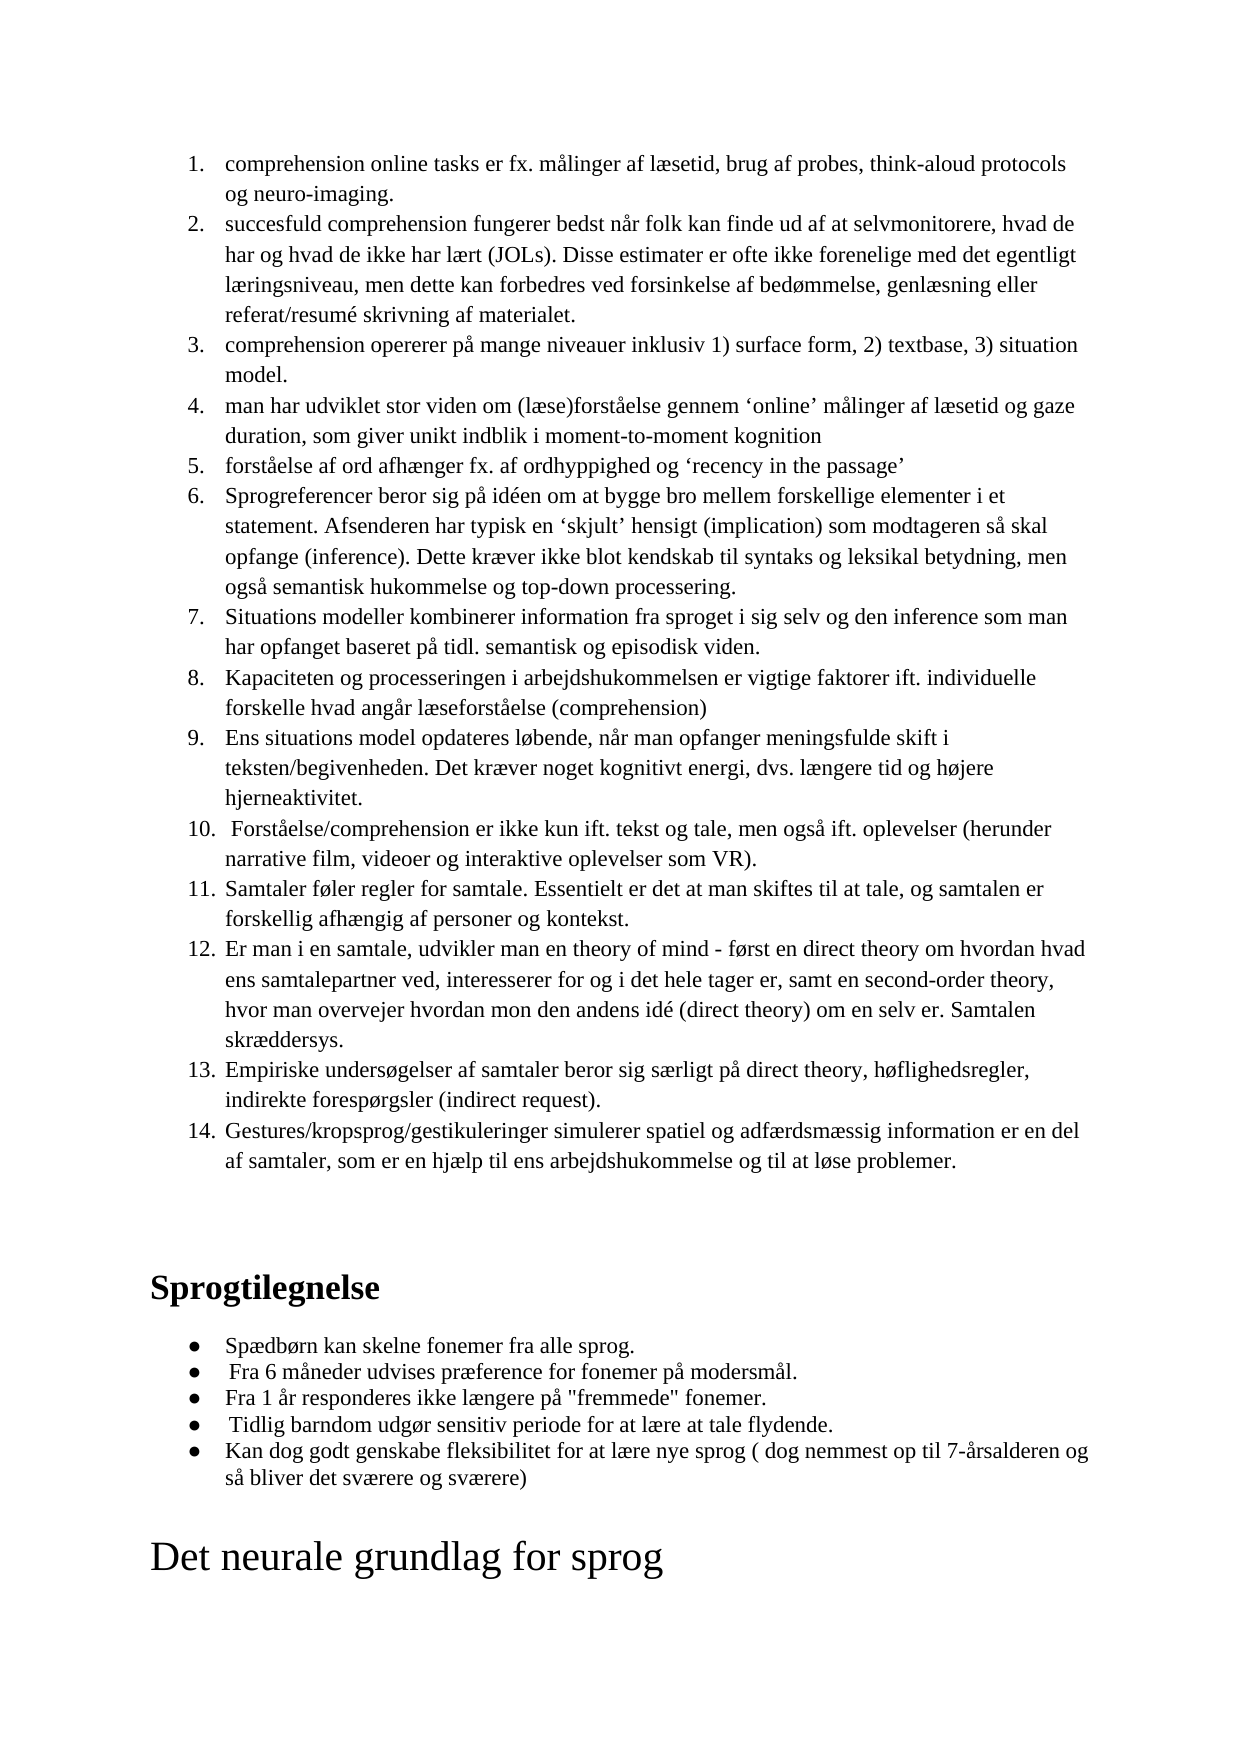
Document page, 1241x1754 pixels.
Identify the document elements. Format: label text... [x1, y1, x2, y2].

list succesfuld comprehension fungerer bedst når folk kan finde ud af at selvmonitorere, hvad de har og hvad de ikke har lært (JOLs). Disse estimater er ofte ikke forenelige med det egentligt læringsniveau, men dette kan forbedres ved forsinkelse af bedømmelse, genlæsning eller referat/resumé skrivning af materialet. [187, 210, 1090, 327]
list Sprogreferencer beror sig på idéen om at bygge bro mellem forskellige elementer i et statement. Afsenderen har typisk en ‘skjult’ hensigt (implication) som modtageren så skal opfange (inference). Dette kræver ikke blot kendskab til syntaks og leksikal betydning, men også semantisk hukommelse og top-down processering. [187, 482, 1090, 599]
list Spædbørn kan skelne fonemer fra alle sprog. [187, 1332, 1090, 1358]
list Gestures/kropsprog/gestikuleringer simulerer spatiel og adfærdsmæssig information er en del af samtaler, som er en hjælp til ens arbejdshukommelse og til at løse problemer. [187, 1117, 1090, 1173]
list Fra 1 år responderes ikke længere på "fremmede" fonemer. [187, 1384, 1090, 1411]
list forståelse af ord afhænger fx. af ordhyppighed og ‘recency in the passage’ [187, 452, 1090, 478]
list Er man i en samtale, udvikler man en theory of mind - først en direct theory om hvordan hvad ens samtalepartner ved, interesserer for og i det hele tager er, samt en second-order theory, hvor man overvejer hvordan mon den andens idé (direct theory) om en selv er. Samtalen skræddersys. [187, 935, 1090, 1052]
list Situations modeller kombinerer information fra sproget i sig selv og den inference som man har opfanget baseret på tidl. semantisk og episodisk viden. [187, 603, 1090, 660]
list Fra 6 måneder udvises præference for fonemer på modersmål. [187, 1358, 1090, 1384]
list Ens situations model opdateres løbende, når man opfanger meningsfulde skift i teksten/begivenheden. Det kræver noget kognitivt energi, dvs. længere tid og højere hjerneaktivitet. [187, 724, 1090, 811]
subtitle Sprogtilegnelse [150, 1266, 1090, 1307]
list Kapaciteten og processeringen i arbejdshukommelsen er vigtige faktorer ift. individuelle forskelle hvad angår læseforståelse (comprehension) [187, 663, 1090, 720]
list Empiriske undersøgelser af samtaler beror sig særligt på direct theory, høflighedsregler, indirekte forespørgsler (indirect request). [187, 1056, 1090, 1113]
list man har udviklet stor viden om (læse)forståelse gennem ‘online’ målinger af læsetid og gaze duration, som giver unikt indblik i moment-to-moment kognition [187, 392, 1090, 448]
subtitle Det neurale grundlag for sprog [150, 1532, 1090, 1579]
list comprehension opererer på mange niveauer inklusiv 1) surface form, 2) textbase, 3) situation model. [187, 331, 1090, 388]
list Forståelse/comprehension er ikke kun ift. tekst og tale, men også ift. oplevelser (herunder narrative film, videoer og interaktive oplevelser som VR). [187, 814, 1090, 871]
list comprehension online tasks er fx. målinger af læsetid, brug af probes, think-aloud protocols og neuro-imaging. [187, 150, 1090, 207]
list Kan dog godt genskabe fleksibilitet for at lære nye sprog ( dog nemmest op til 7-årsalderen og så bliver det sværere og sværere) [187, 1437, 1090, 1490]
list Tidlig barndom udgør sensitiv periode for at lære at tale flydende. [187, 1411, 1090, 1437]
list Samtaler føler regler for samtale. Essentielt er det at man skiftes til at tale, og samtalen er forskellig afhængig af personer og kontekst. [187, 875, 1090, 932]
